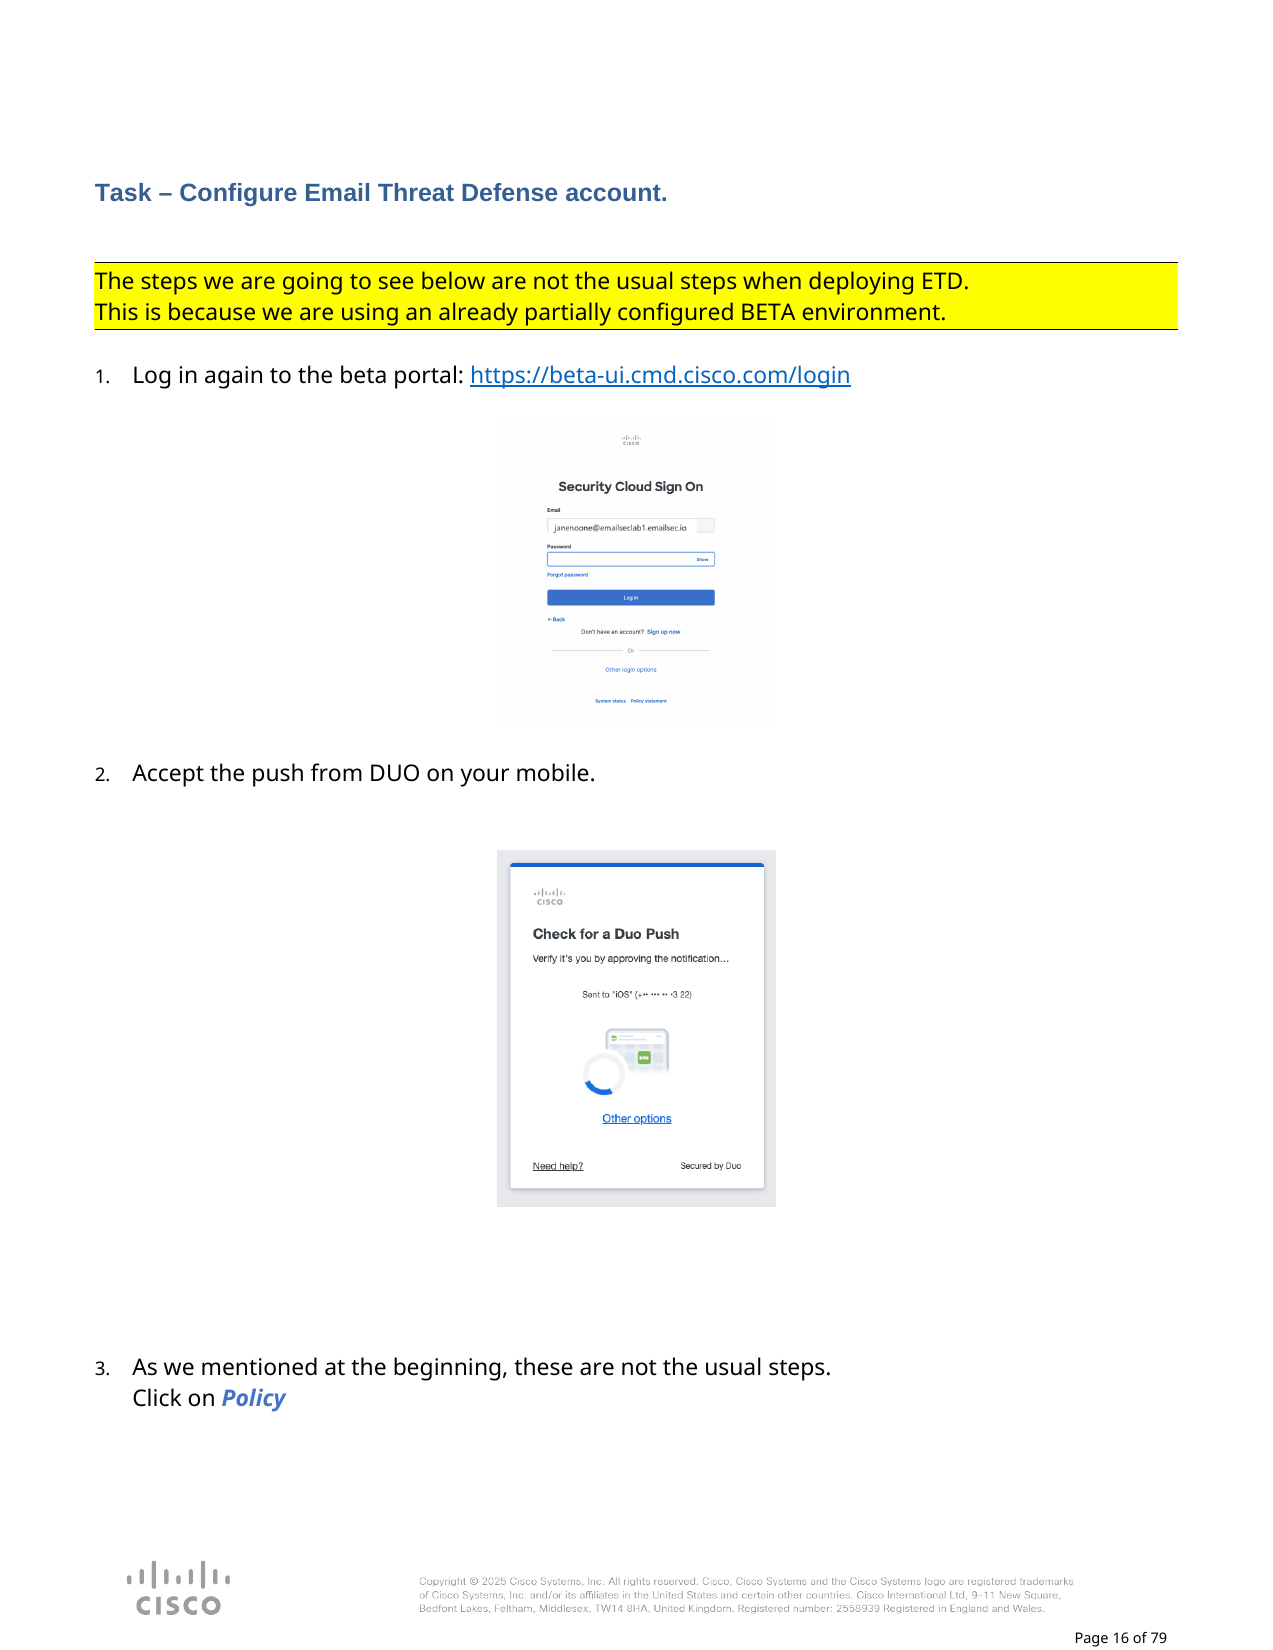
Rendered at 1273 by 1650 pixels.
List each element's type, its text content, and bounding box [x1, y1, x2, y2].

picture [495, 421, 778, 726]
picture [121, 1554, 1079, 1617]
list Log in again to the beta portal: https://beta-ui.cmd.cisco.com/login [94, 359, 1178, 390]
subtitle Task – Configure Email Threat Defense account. [94, 178, 1178, 207]
text The steps we are going to see below are not the usual steps when deploying ETD. [94, 263, 1178, 293]
picture [497, 850, 776, 1207]
list Accept the push from DUO on your mobile. [94, 757, 1178, 788]
list As we mentioned at the beginning, these are not the usual steps. [94, 1351, 1178, 1382]
text Click on Policy [132, 1382, 1178, 1413]
text This is because we are using an already partially configured BETA environment. [94, 293, 1178, 330]
